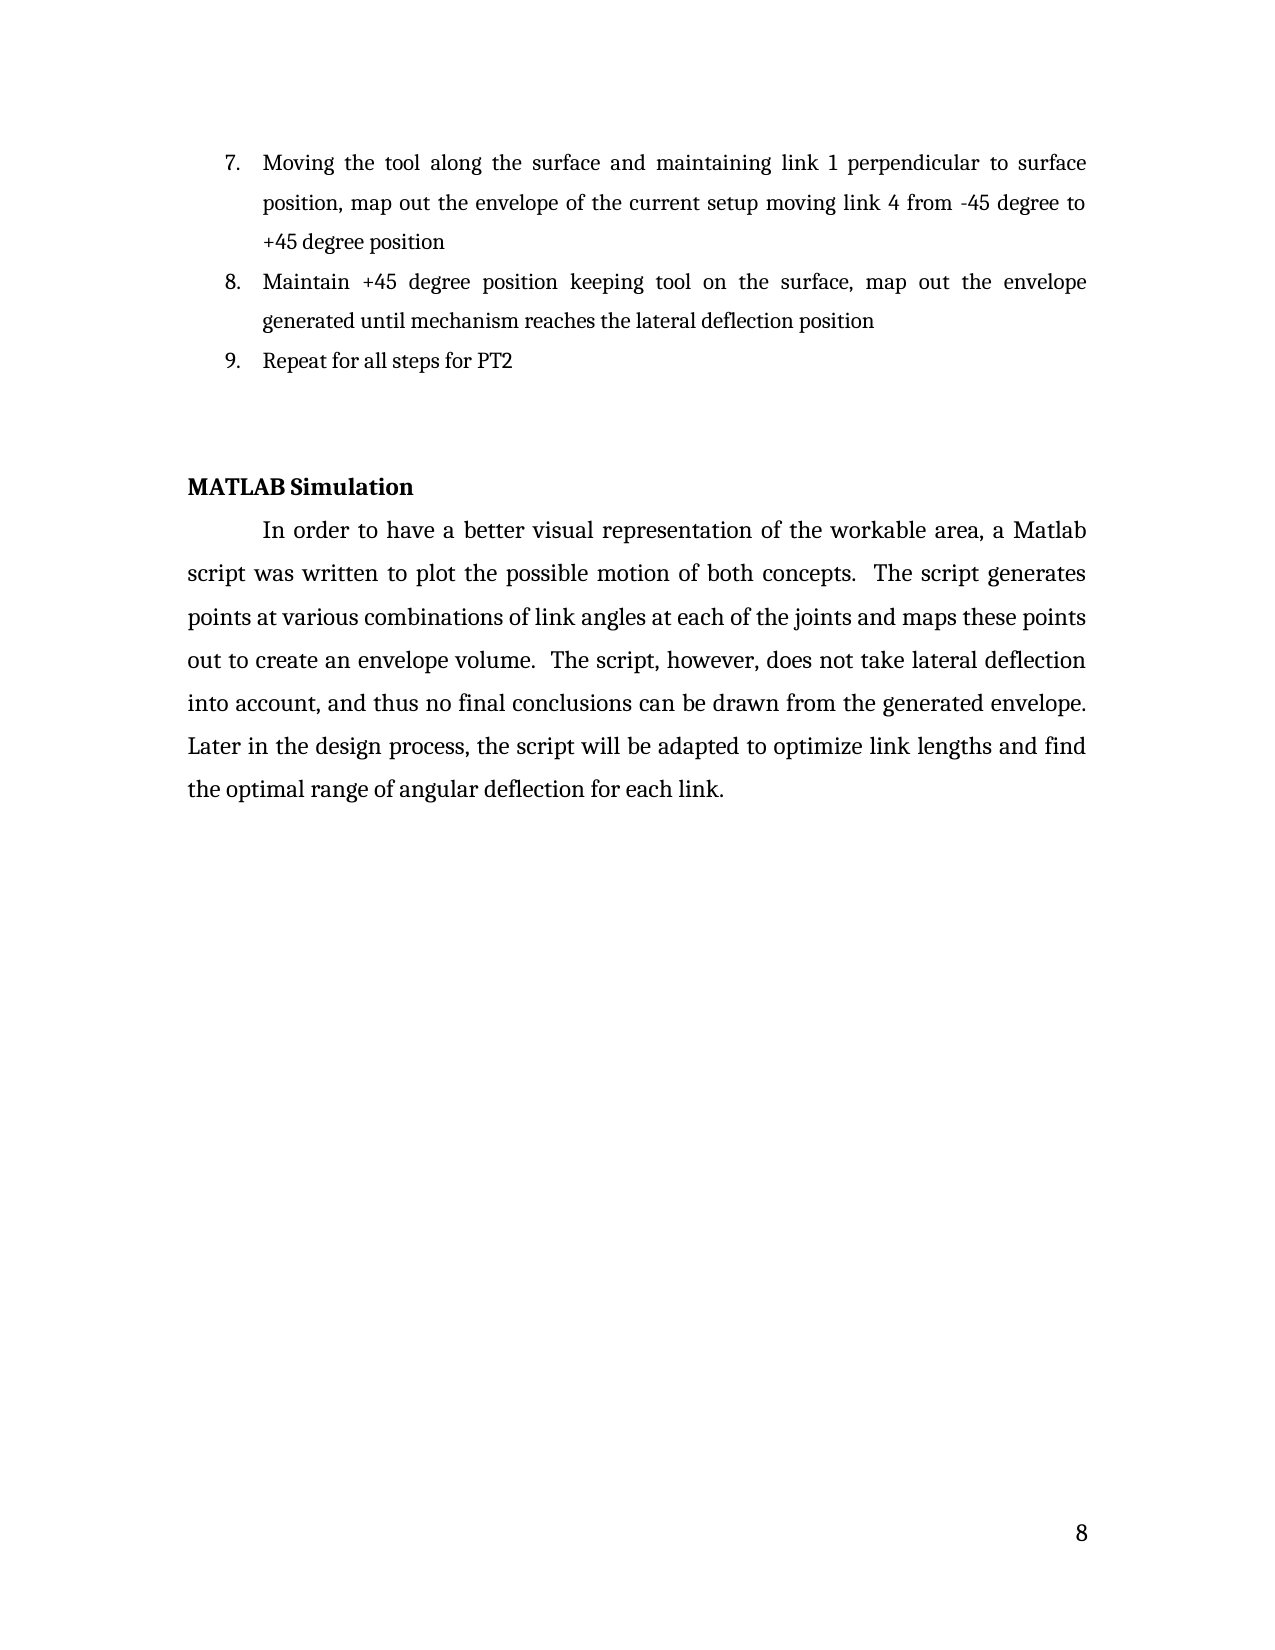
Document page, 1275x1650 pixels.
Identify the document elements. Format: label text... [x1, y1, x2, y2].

list Repeat for all steps for PT2 [225, 189, 1087, 216]
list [225, 150, 1087, 176]
text MATLAB Simulation [187, 315, 1087, 344]
text In order to have a better visual representation of the workable area, a Matlab script was written to plot the possible motion of both concepts. The script generates points at various combinations of link angles at each of the joints and maps these points out to create an envelope volume. The script, however, does not take lateral deflection into account, and thus no final conclusions can be drawn from the generated envelope. Later in the design process, the script will be adapted to optimize link lengths and find the optimal range of angular deflection for each link. [187, 358, 1087, 646]
